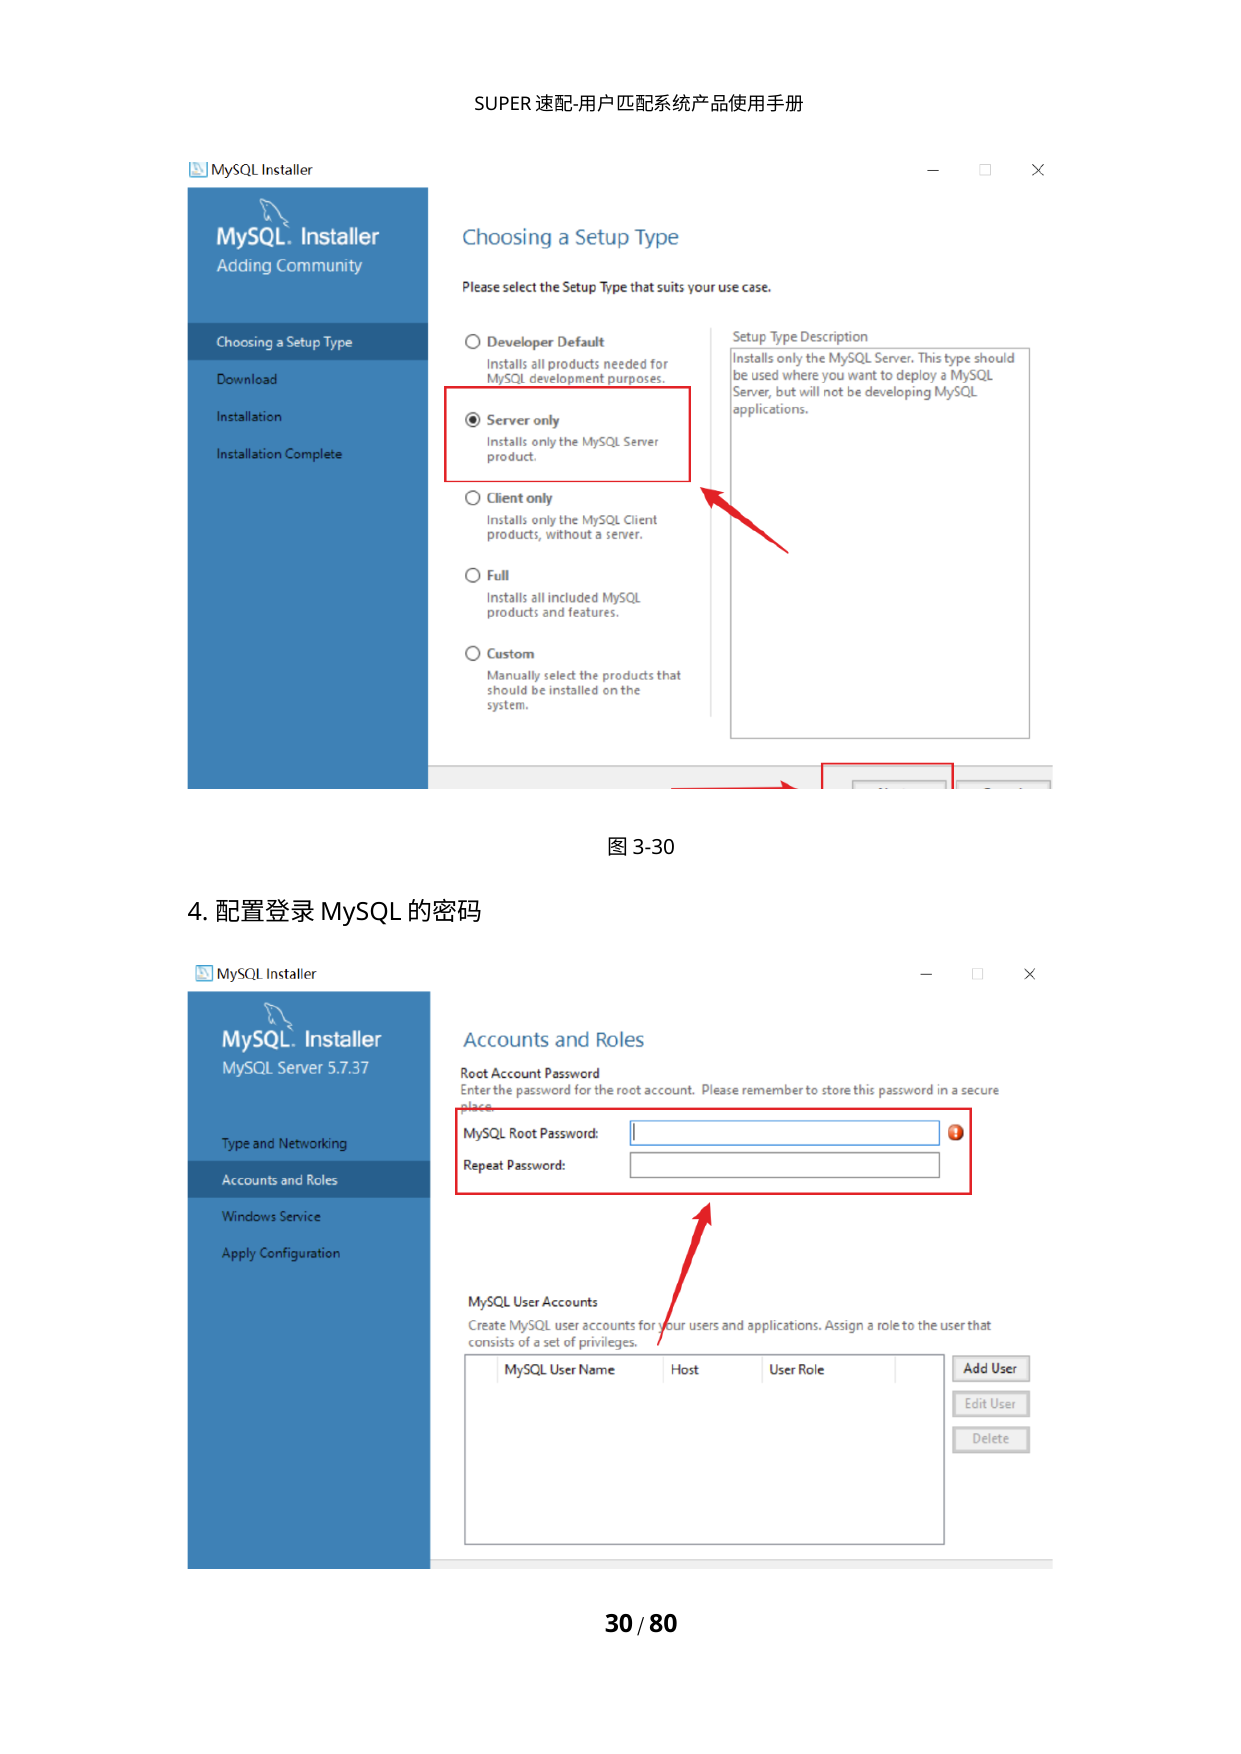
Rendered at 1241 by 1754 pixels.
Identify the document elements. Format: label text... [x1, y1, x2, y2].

picture [187, 959, 1053, 1569]
text 图 3-30 [187, 829, 1053, 861]
text 4. 配置登录MySQL的密码 [187, 877, 1053, 942]
picture [187, 162, 1053, 789]
